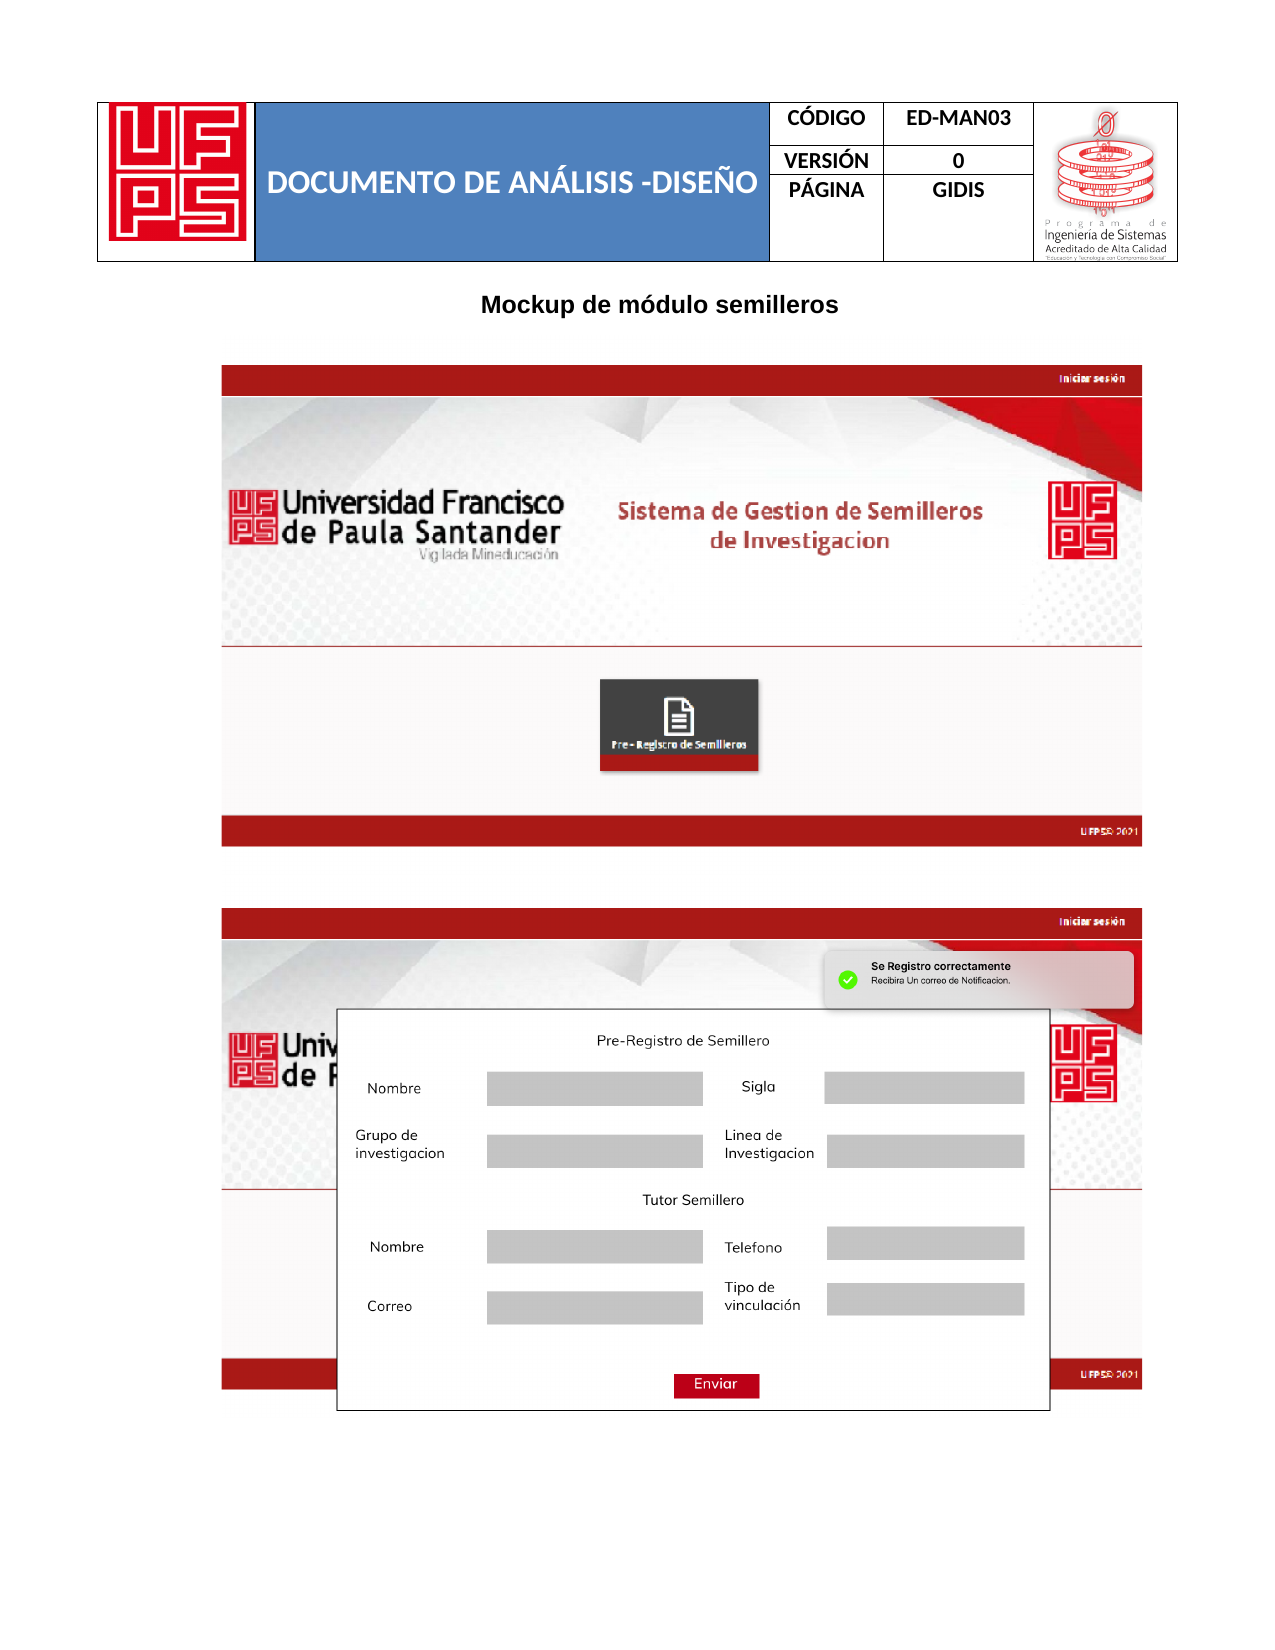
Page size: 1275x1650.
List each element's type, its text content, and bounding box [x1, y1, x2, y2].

picture [221, 335, 1143, 875]
picture [1045, 102, 1166, 261]
subtitle Mockup de módulo semilleros [222, 290, 1098, 318]
picture [108, 102, 247, 241]
picture [221, 878, 1143, 1418]
